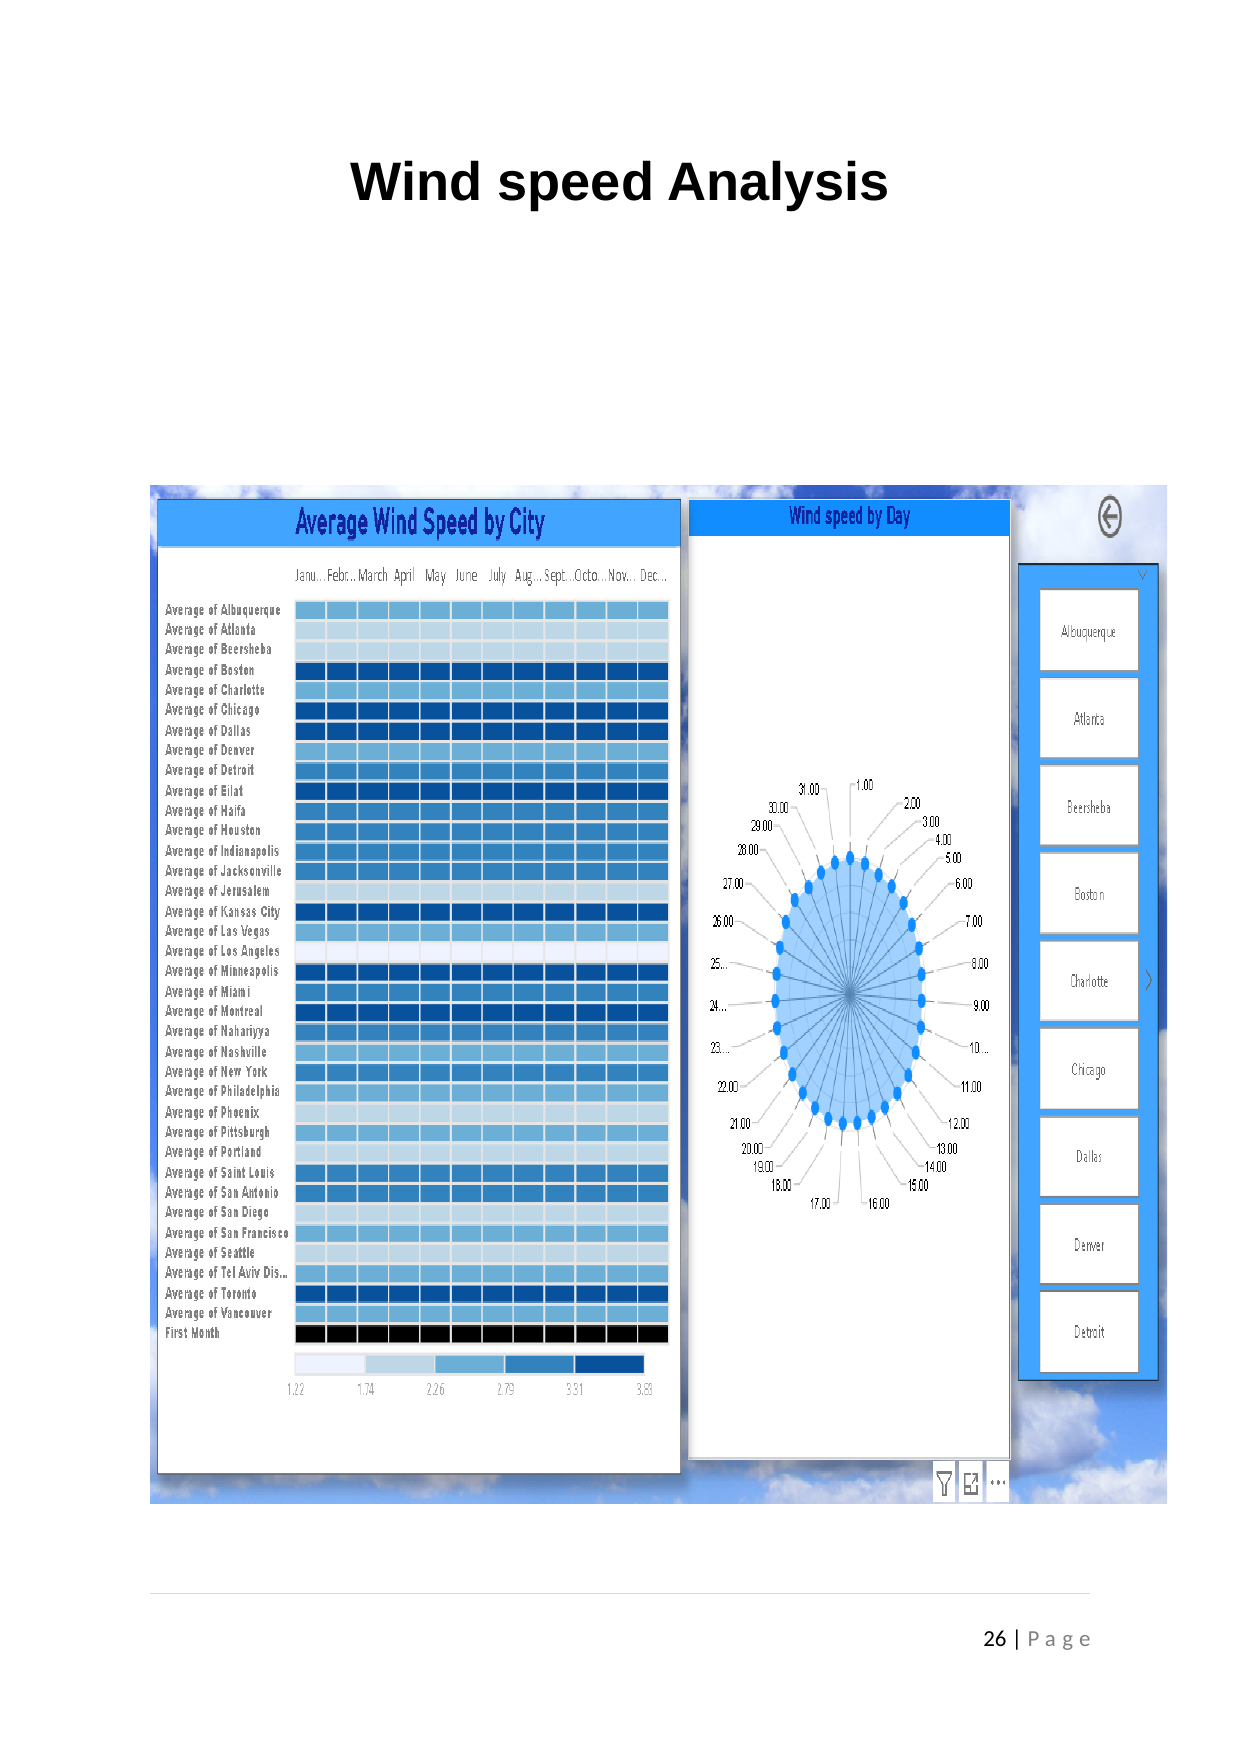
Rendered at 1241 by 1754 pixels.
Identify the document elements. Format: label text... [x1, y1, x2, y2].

text Wind speed Analysis [150, 150, 1090, 212]
picture [150, 485, 1168, 1504]
